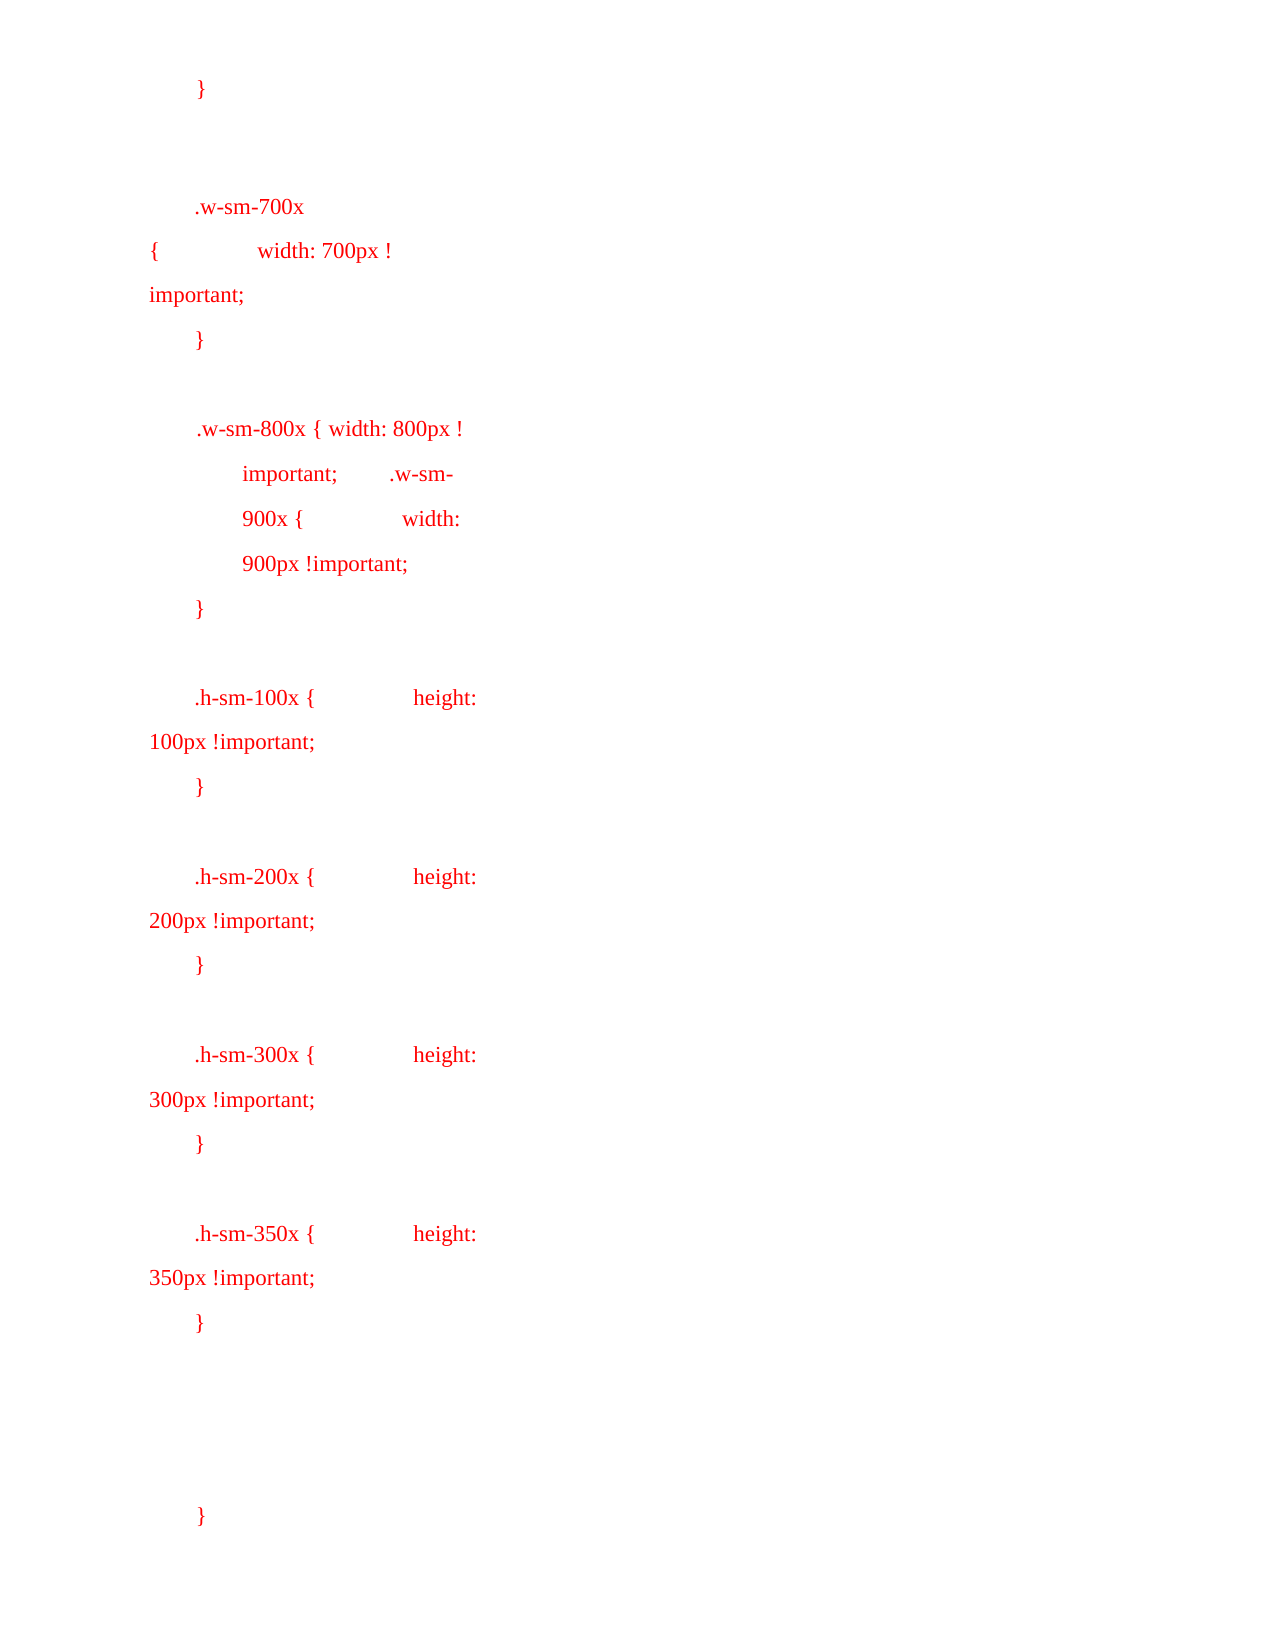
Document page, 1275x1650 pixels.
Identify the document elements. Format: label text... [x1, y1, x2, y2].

text } [148, 773, 582, 799]
text .w-sm-800x { width: 800px !important; .w-sm-900x { width: 900px !important; [196, 415, 472, 576]
text .h-sm-200x { height: 200px !important; [148, 863, 477, 933]
text } [148, 951, 582, 978]
text } [148, 1130, 582, 1156]
text } [148, 594, 582, 621]
text .h-sm-100x { height: 100px !important; [148, 684, 477, 755]
text } [148, 326, 582, 352]
text .h-sm-350x { height: 350px !important; [148, 1220, 477, 1291]
text } [148, 1309, 582, 1336]
text .h-sm-300x { height: 300px !important; [148, 1042, 477, 1112]
text .w-sm-700x { width: 700px !important; [148, 193, 472, 308]
